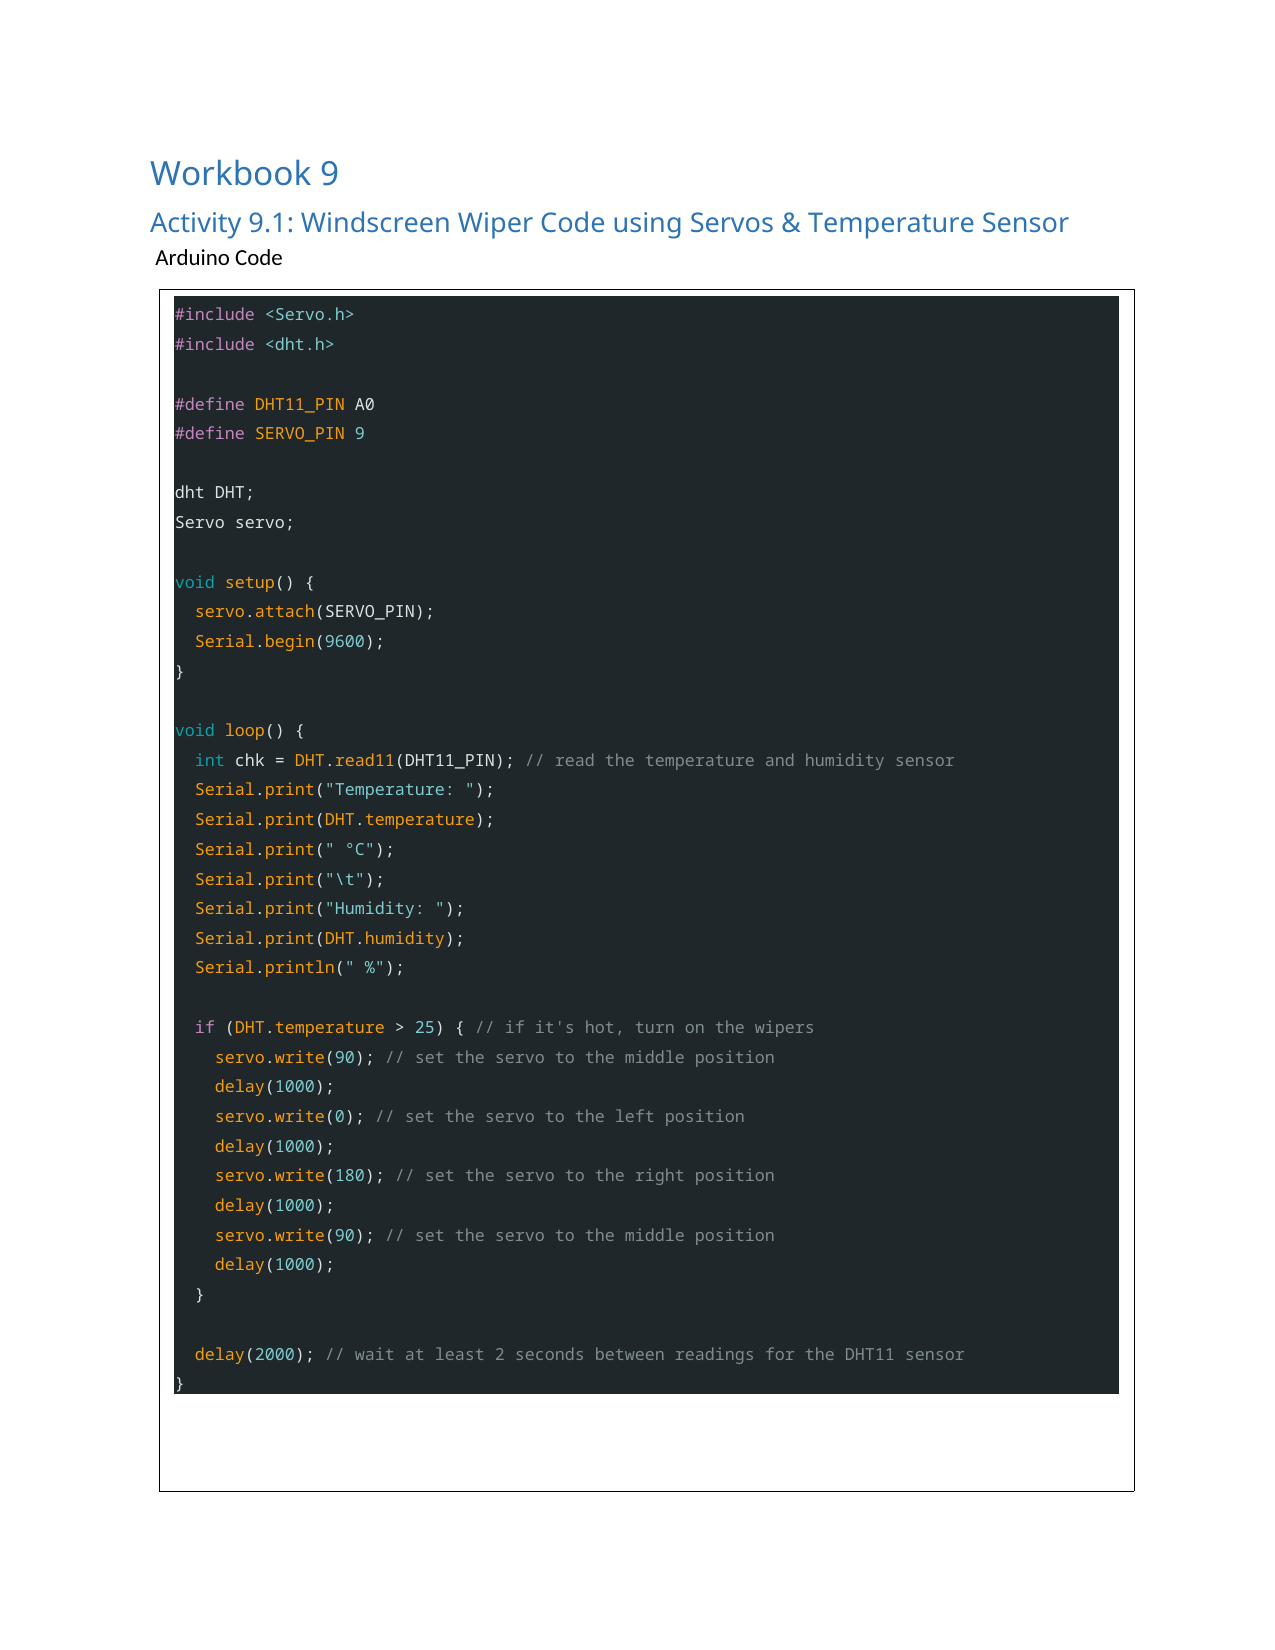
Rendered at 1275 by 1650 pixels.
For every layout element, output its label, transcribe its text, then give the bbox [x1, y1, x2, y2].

text Arduino Code [150, 243, 1125, 271]
subtitle Activity 9.1: Windscreen Wiper Code using Servos & Temperature Sensor [150, 203, 1125, 240]
subtitle Workbook 9 [150, 150, 1125, 195]
